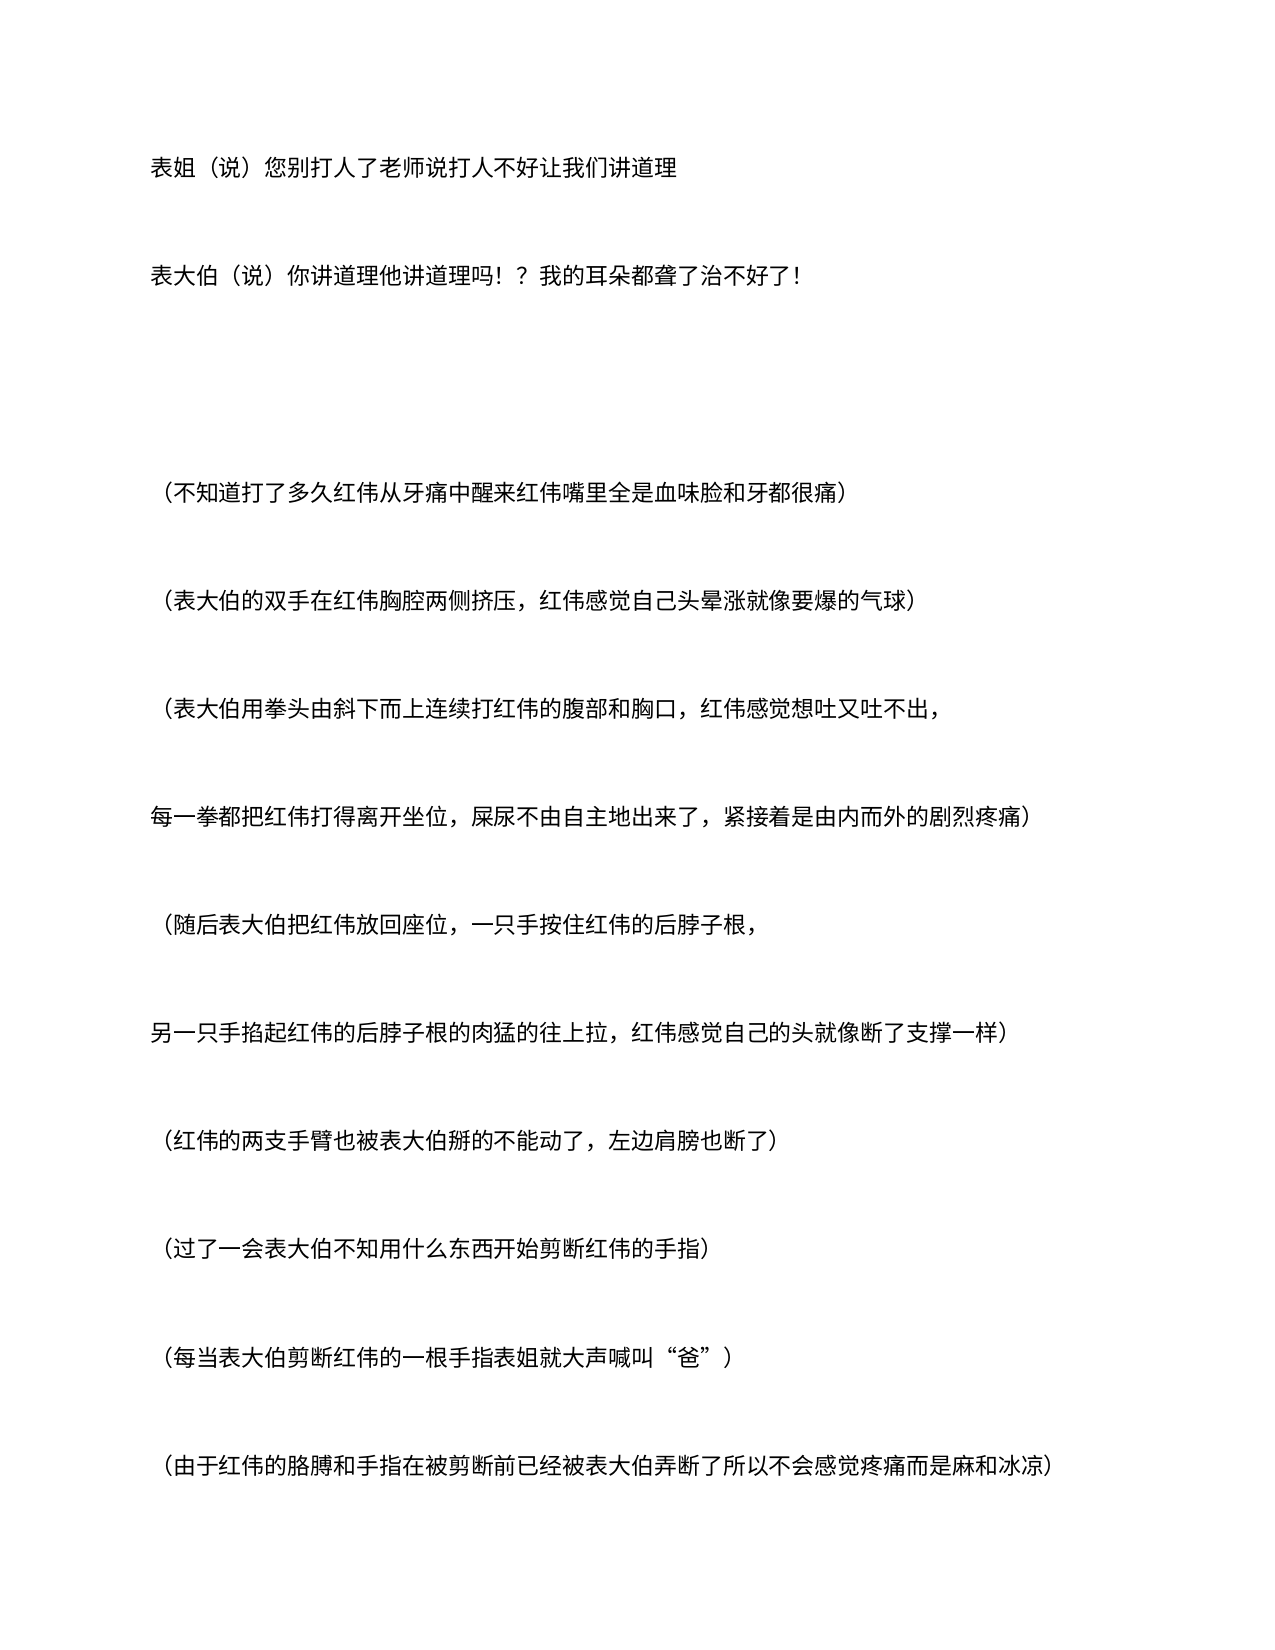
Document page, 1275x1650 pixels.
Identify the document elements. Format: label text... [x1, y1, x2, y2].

text （不知道打了多久红伟从牙痛中醒来红伟嘴里全是血味脸和牙都很痛） [150, 474, 1125, 508]
text 每一拳都把红伟打得离开坐位，屎尿不由自主地出来了，紧接着是由内而外的剧烈疼痛） [150, 799, 1125, 832]
text 表大伯（说）你讲道理他讲道理吗！？我的耳朵都聋了治不好了！ [150, 258, 1125, 291]
text （每当表大伯剪断红伟的一根手指表姐就大声喊叫“爸”） [150, 1339, 1125, 1373]
text （随后表大伯把红伟放回座位，一只手按住红伟的后脖子根， [150, 907, 1125, 940]
text （表大伯用拳头由斜下而上连续打红伟的腹部和胸口，红伟感觉想吐又吐不出， [150, 691, 1125, 724]
text 另一只手掐起红伟的后脖子根的肉猛的往上拉，红伟感觉自己的头就像断了支撑一样） [150, 1015, 1125, 1048]
text （过了一会表大伯不知用什么东西开始剪断红伟的手指） [150, 1231, 1125, 1264]
text （表大伯的双手在红伟胸腔两侧挤压，红伟感觉自己头晕涨就像要爆的气球） [150, 582, 1125, 616]
text （由于红伟的胳膊和手指在被剪断前已经被表大伯弄断了所以不会感觉疼痛而是麻和冰凉） [150, 1447, 1125, 1481]
text （红伟的两支手臂也被表大伯掰的不能动了，左边肩膀也断了） [150, 1123, 1125, 1156]
text 表姐（说）您别打人了老师说打人不好让我们讲道理 [150, 150, 1125, 183]
